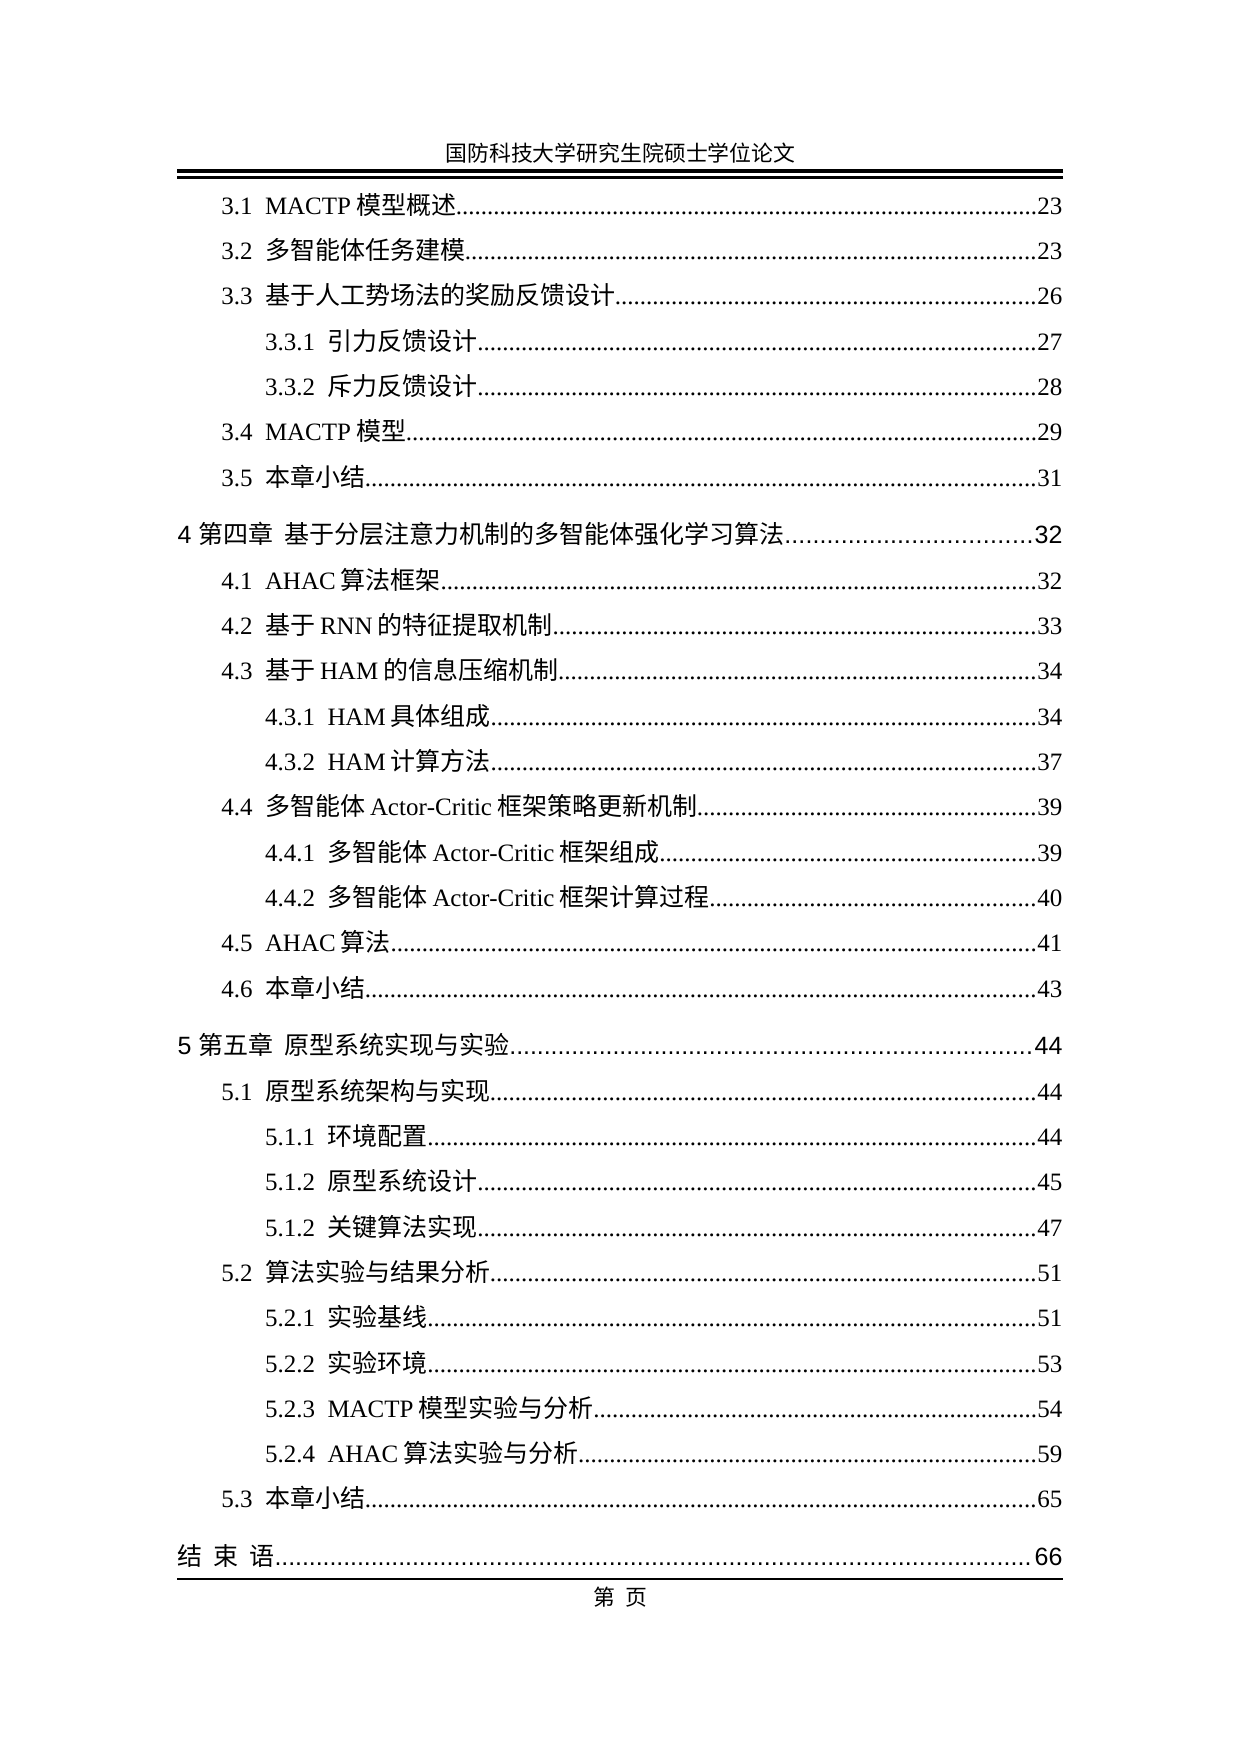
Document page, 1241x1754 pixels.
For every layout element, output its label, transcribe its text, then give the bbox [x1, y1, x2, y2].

text 5 第五章 原型系统实现与实验 44 [177, 1026, 1063, 1062]
text 4.3 基于HAM的信息压缩机制 34 [221, 651, 1063, 687]
text 5.1 原型系统架构与实现 44 [221, 1071, 1063, 1107]
text 5.2.4 AHAC算法实验与分析 59 [265, 1434, 1063, 1470]
text 5.3 本章小结 65 [221, 1479, 1063, 1515]
text 5.1.2 原型系统设计 45 [265, 1162, 1063, 1198]
text 4.1 AHAC算法框架 32 [221, 560, 1063, 596]
text 3.5 本章小结 31 [221, 457, 1063, 493]
text 结 束 语 66 [177, 1537, 1063, 1573]
text 4 第四章 基于分层注意力机制的多智能体强化学习算法 32 [177, 515, 1063, 551]
text 4.6 本章小结 43 [221, 968, 1063, 1004]
text 3.3.2 斥力反馈设计 28 [265, 366, 1063, 403]
text 4.5 AHAC算法 41 [221, 923, 1063, 959]
text 3.3 基于人工势场法的奖励反馈设计 26 [221, 276, 1063, 312]
text 4.3.2 HAM计算方法 37 [265, 741, 1063, 778]
text 5.2.3 MACTP模型实验与分析 54 [265, 1388, 1063, 1424]
text 4.2 基于RNN的特征提取机制 33 [221, 606, 1063, 642]
text 4.4.1 多智能体Actor-Critic框架组成 39 [265, 832, 1063, 868]
text 4.3.1 HAM具体组成 34 [265, 696, 1063, 732]
text 5.1.1 环境配置 44 [265, 1116, 1063, 1153]
text 5.2.2 实验环境 53 [265, 1343, 1063, 1379]
text 3.3.1 引力反馈设计 27 [265, 321, 1063, 357]
text 4.4.2 多智能体Actor-Critic框架计算过程 40 [265, 877, 1063, 914]
text 5.1.2 关键算法实现 47 [265, 1207, 1063, 1243]
text 3.2 多智能体任务建模 23 [221, 231, 1063, 267]
text 4.4 多智能体Actor-Critic框架策略更新机制 39 [221, 787, 1063, 823]
text 3.4 MACTP模型 29 [221, 412, 1063, 448]
text 5.2.1 实验基线 51 [265, 1298, 1063, 1334]
text 3.1 MACTP模型概述 23 [221, 185, 1063, 221]
text 5.2 算法实验与结果分析 51 [221, 1252, 1063, 1289]
